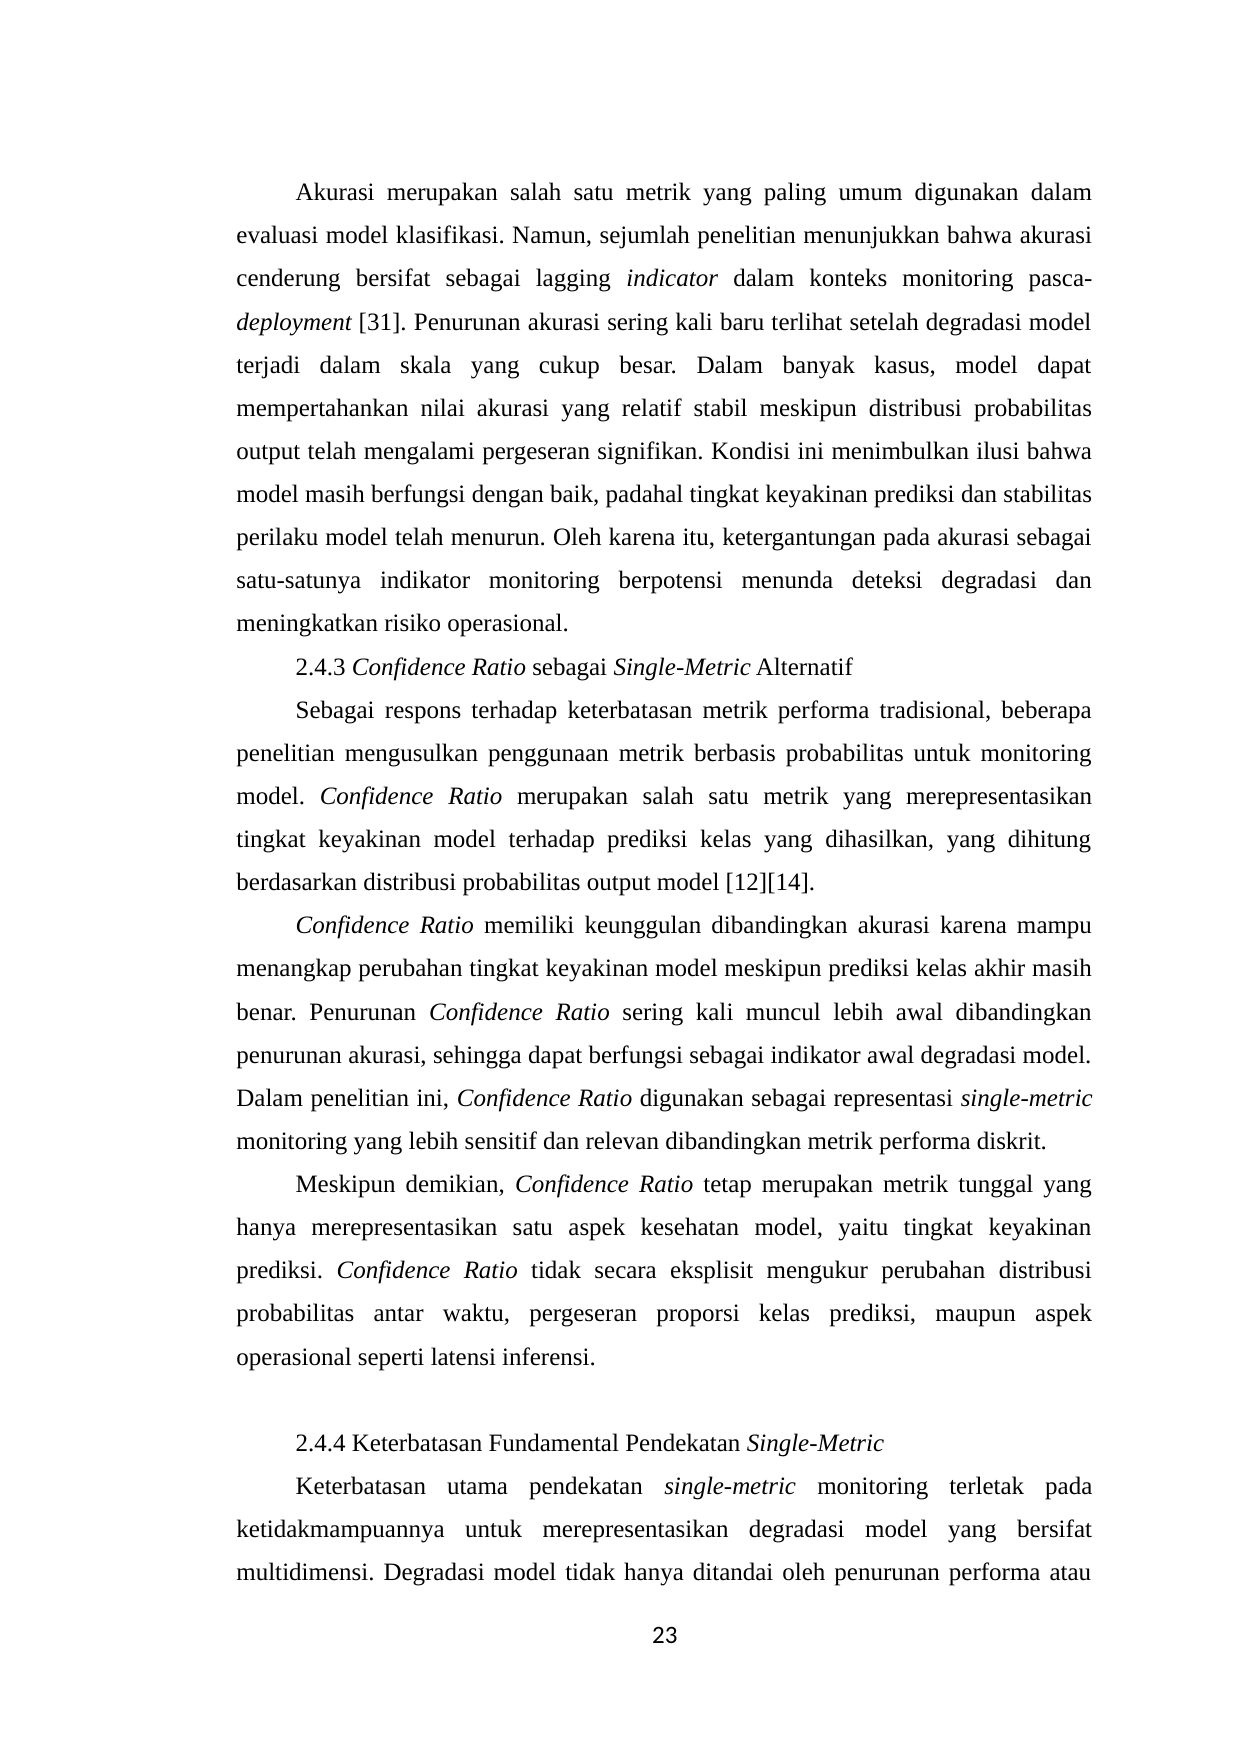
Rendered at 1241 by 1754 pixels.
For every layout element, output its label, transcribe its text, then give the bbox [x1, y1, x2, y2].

text Meskipun demikian, Confidence Ratio tetap merupakan metrik tunggal yang hanya merepresentasikan satu aspek kesehatan model, yaitu tingkat keyakinan prediksi. Confidence Ratio tidak secara eksplisit mengukur perubahan distribusi probabilitas antar waktu, pergeseran proporsi kelas prediksi, maupun aspek operasional seperti latensi inferensi. [236, 1169, 1092, 1370]
text 2.4.3 Confidence Ratio sebagai Single-Metric Alternatif [236, 652, 1092, 680]
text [236, 1471, 1092, 1586]
text Confidence Ratio memiliki keunggulan dibandingkan akurasi karena mampu menangkap perubahan tingkat keyakinan model meskipun prediksi kelas akhir masih benar. Penurunan Confidence Ratio sering kali muncul lebih awal dibandingkan penurunan akurasi, sehingga dapat berfungsi sebagai indikator awal degradasi model. Dalam penelitian ini, Confidence Ratio digunakan sebagai representasi single-metric monitoring yang lebih sensitif dan relevan dibandingkan metrik performa diskrit. [236, 910, 1092, 1155]
text 2.4.4 Keterbatasan Fundamental Pendekatan Single-Metric [236, 1428, 1092, 1457]
text Sebagai respons terhadap keterbatasan metrik performa tradisional, beberapa penelitian mengusulkan penggunaan metrik berbasis probabilitas untuk monitoring model. Confidence Ratio merupakan salah satu metrik yang merepresentasikan tingkat keyakinan model terhadap prediksi kelas yang dihasilkan, yang dihitung berdasarkan distribusi probabilitas output model [12][14]. [236, 695, 1092, 896]
text Akurasi merupakan salah satu metrik yang paling umum digunakan dalam evaluasi model klasifikasi. Namun, sejumlah penelitian menunjukkan bahwa akurasi cenderung bersifat sebagai lagging indicator dalam konteks monitoring pasca-deployment [31]. Penurunan akurasi sering kali baru terlihat setelah degradasi model terjadi dalam skala yang cukup besar. Dalam banyak kasus, model dapat mempertahankan nilai akurasi yang relatif stabil meskipun distribusi probabilitas output telah mengalami pergeseran signifikan. Kondisi ini menimbulkan ilusi bahwa model masih berfungsi dengan baik, padahal tingkat keyakinan prediksi dan stabilitas perilaku model telah menurun. Oleh karena itu, ketergantungan pada akurasi sebagai satu-satunya indikator monitoring berpotensi menunda deteksi degradasi dan meningkatkan risiko operasional. [236, 177, 1092, 637]
